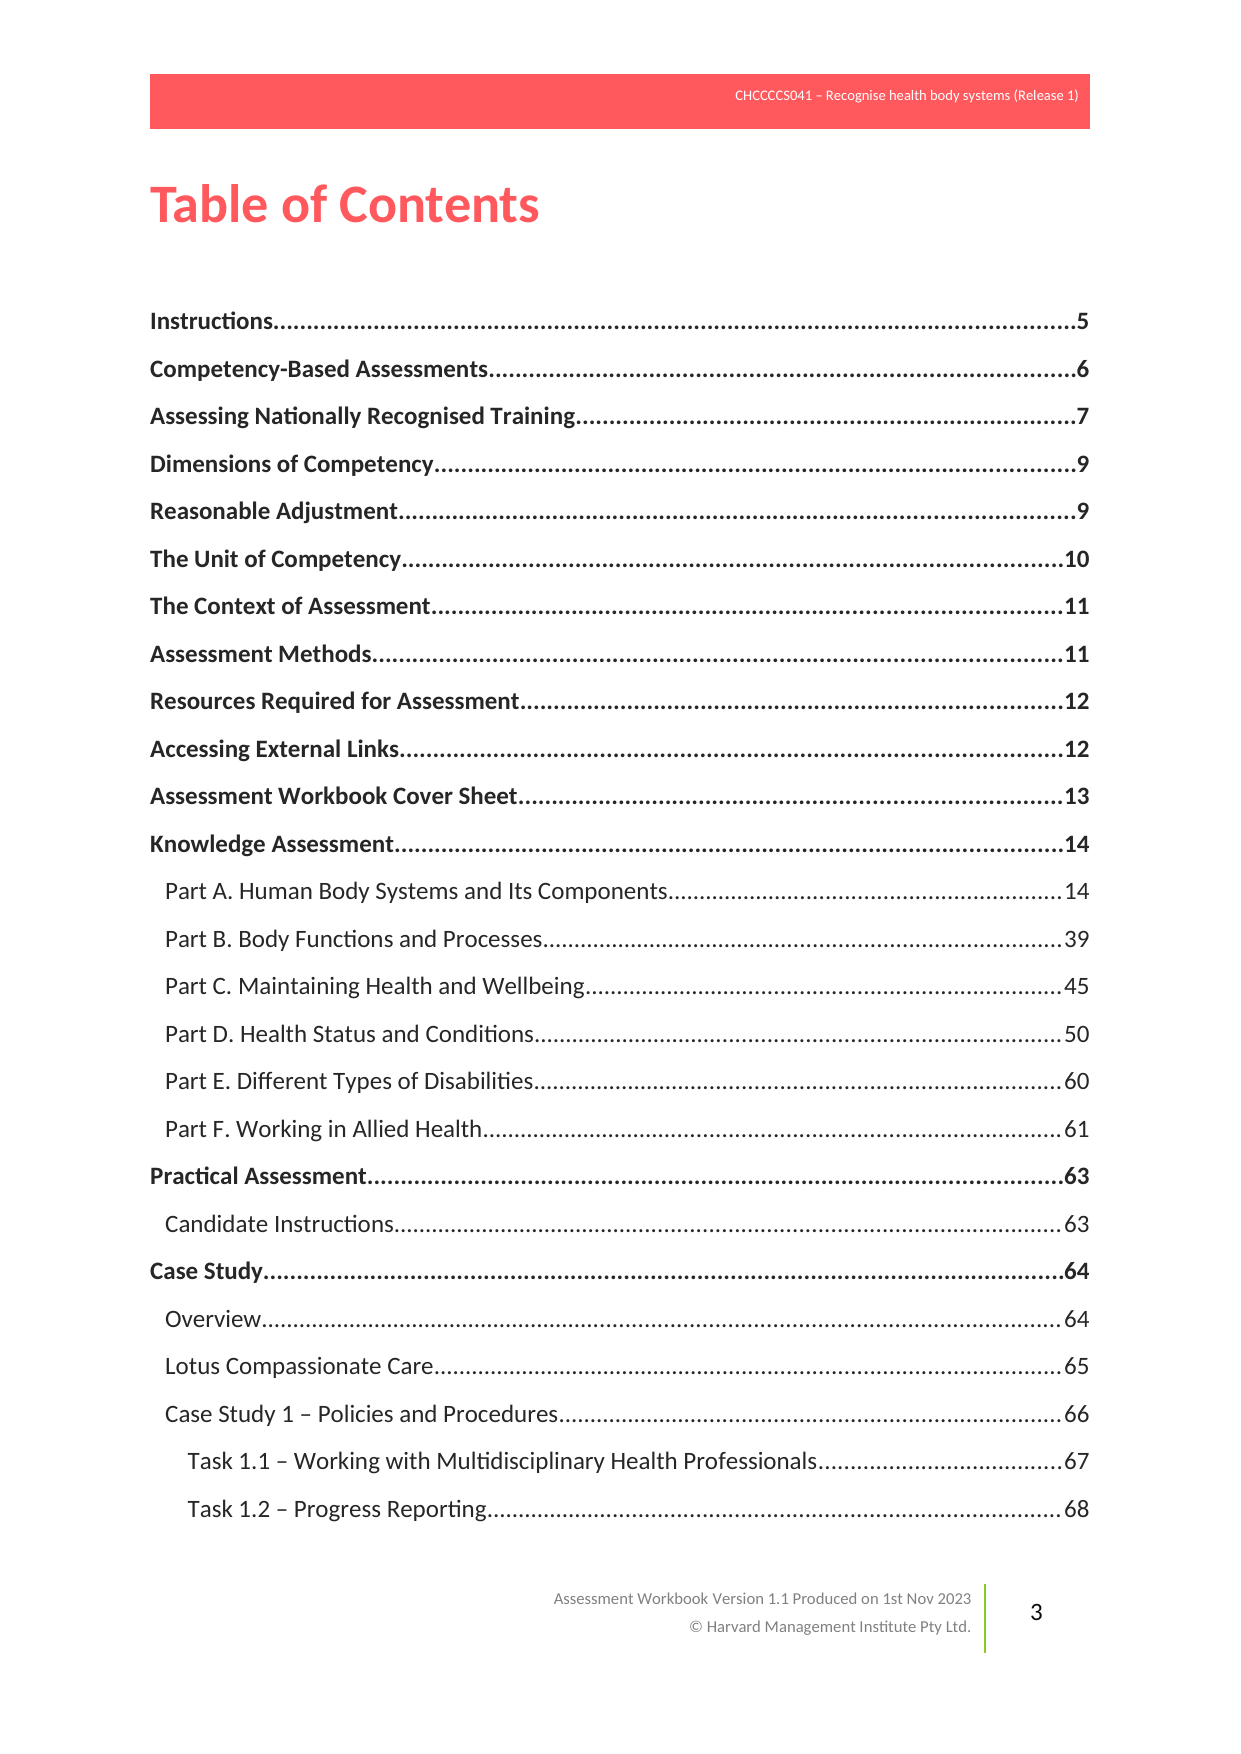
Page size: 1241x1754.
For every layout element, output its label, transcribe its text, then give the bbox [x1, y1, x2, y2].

text Part A. Human Body Systems and Its Components 14 [165, 875, 1080, 906]
text Case Study 64 [150, 1255, 1080, 1286]
text Task 1.1 – Working with Multidisciplinary Health Professionals 67 [187, 1445, 1080, 1476]
text Part D. Health Status and Conditions 50 [165, 1018, 1080, 1048]
text The Context of Assessment 11 [150, 590, 1080, 621]
text The Unit of Competency 10 [150, 543, 1080, 573]
text Task 1.2 – Progress Reporting 68 [187, 1493, 1080, 1523]
text Reasonable Adjustment 9 [150, 495, 1080, 526]
text Dimensions of Competency 9 [150, 448, 1080, 478]
text Resources Required for Assessment 12 [150, 685, 1080, 716]
text Part B. Body Functions and Processes 39 [165, 923, 1080, 953]
text Part F. Working in Allied Health 61 [165, 1113, 1080, 1143]
text Assessing Nationally Recognised Training 7 [150, 400, 1080, 431]
subtitle Table of Contents [150, 169, 1090, 236]
text Part E. Different Types of Disabilities 60 [165, 1065, 1080, 1096]
text Part C. Maintaining Health and Wellbeing 45 [165, 970, 1080, 1001]
text Assessment Methods 11 [150, 638, 1080, 668]
text Practical Assessment 63 [150, 1160, 1080, 1191]
text Knowledge Assessment 14 [150, 828, 1080, 858]
text Competency-Based Assessments 6 [150, 353, 1080, 383]
text Instructions 5 [150, 305, 1080, 336]
text Accessing External Links 12 [150, 733, 1080, 763]
text Overview 64 [165, 1303, 1080, 1333]
text Assessment Workbook Cover Sheet 13 [150, 780, 1080, 811]
text Candidate Instructions 63 [165, 1208, 1080, 1238]
text Case Study 1 – Policies and Procedures 66 [165, 1398, 1080, 1428]
text Lotus Compassionate Care 65 [165, 1350, 1080, 1381]
